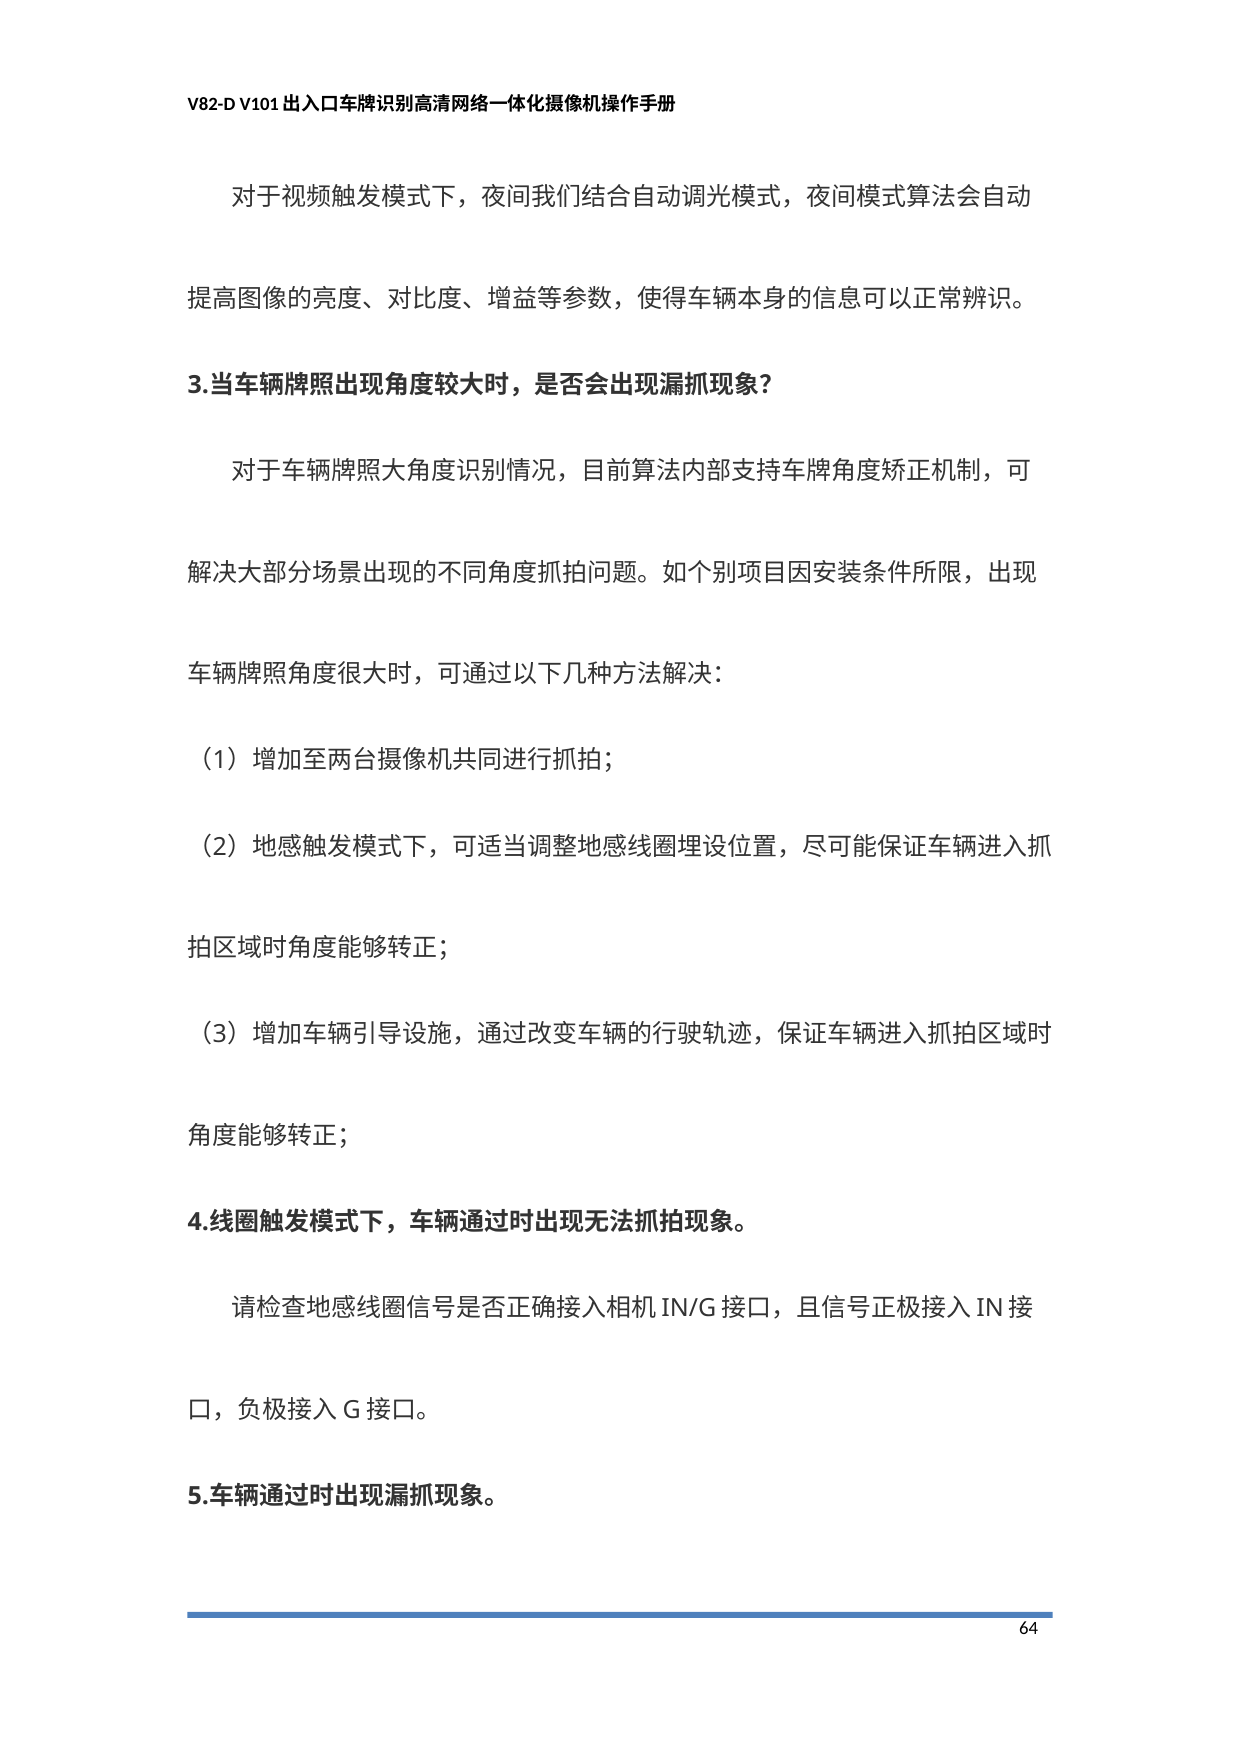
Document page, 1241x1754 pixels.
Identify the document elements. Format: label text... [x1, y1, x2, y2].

text （1）增加至两台摄像机共同进行抓拍； [187, 724, 1053, 792]
text 对于视频触发模式下，夜间我们结合自动调光模式，夜间模式算法会自动提高图像的亮度、对比度、增益等参数，使得车辆本身的信息可以正常辨识。 [187, 160, 1053, 330]
text 4.线圈触发模式下，车辆通过时出现无法抓拍现象。 [187, 1186, 1053, 1254]
text （2）地感触发模式下，可适当调整地感线圈埋设位置，尽可能保证车辆进入抓拍区域时角度能够转正； [187, 810, 1053, 980]
text 5.车辆通过时出现漏抓现象。 [187, 1460, 1053, 1528]
text 3.当车辆牌照出现角度较大时，是否会出现漏抓现象？ [187, 348, 1053, 416]
text （3）增加车辆引导设施，通过改变车辆的行驶轨迹，保证车辆进入抓拍区域时角度能够转正； [187, 998, 1053, 1168]
text 请检查地感线圈信号是否正确接入相机IN/G接口，且信号正极接入IN接口，负极接入G接口。 [187, 1272, 1053, 1442]
text 对于车辆牌照大角度识别情况，目前算法内部支持车牌角度矫正机制，可解决大部分场景出现的不同角度抓拍问题。如个别项目因安装条件所限，出现车辆牌照角度很大时，可通过以下几种方法解决： [187, 434, 1053, 706]
